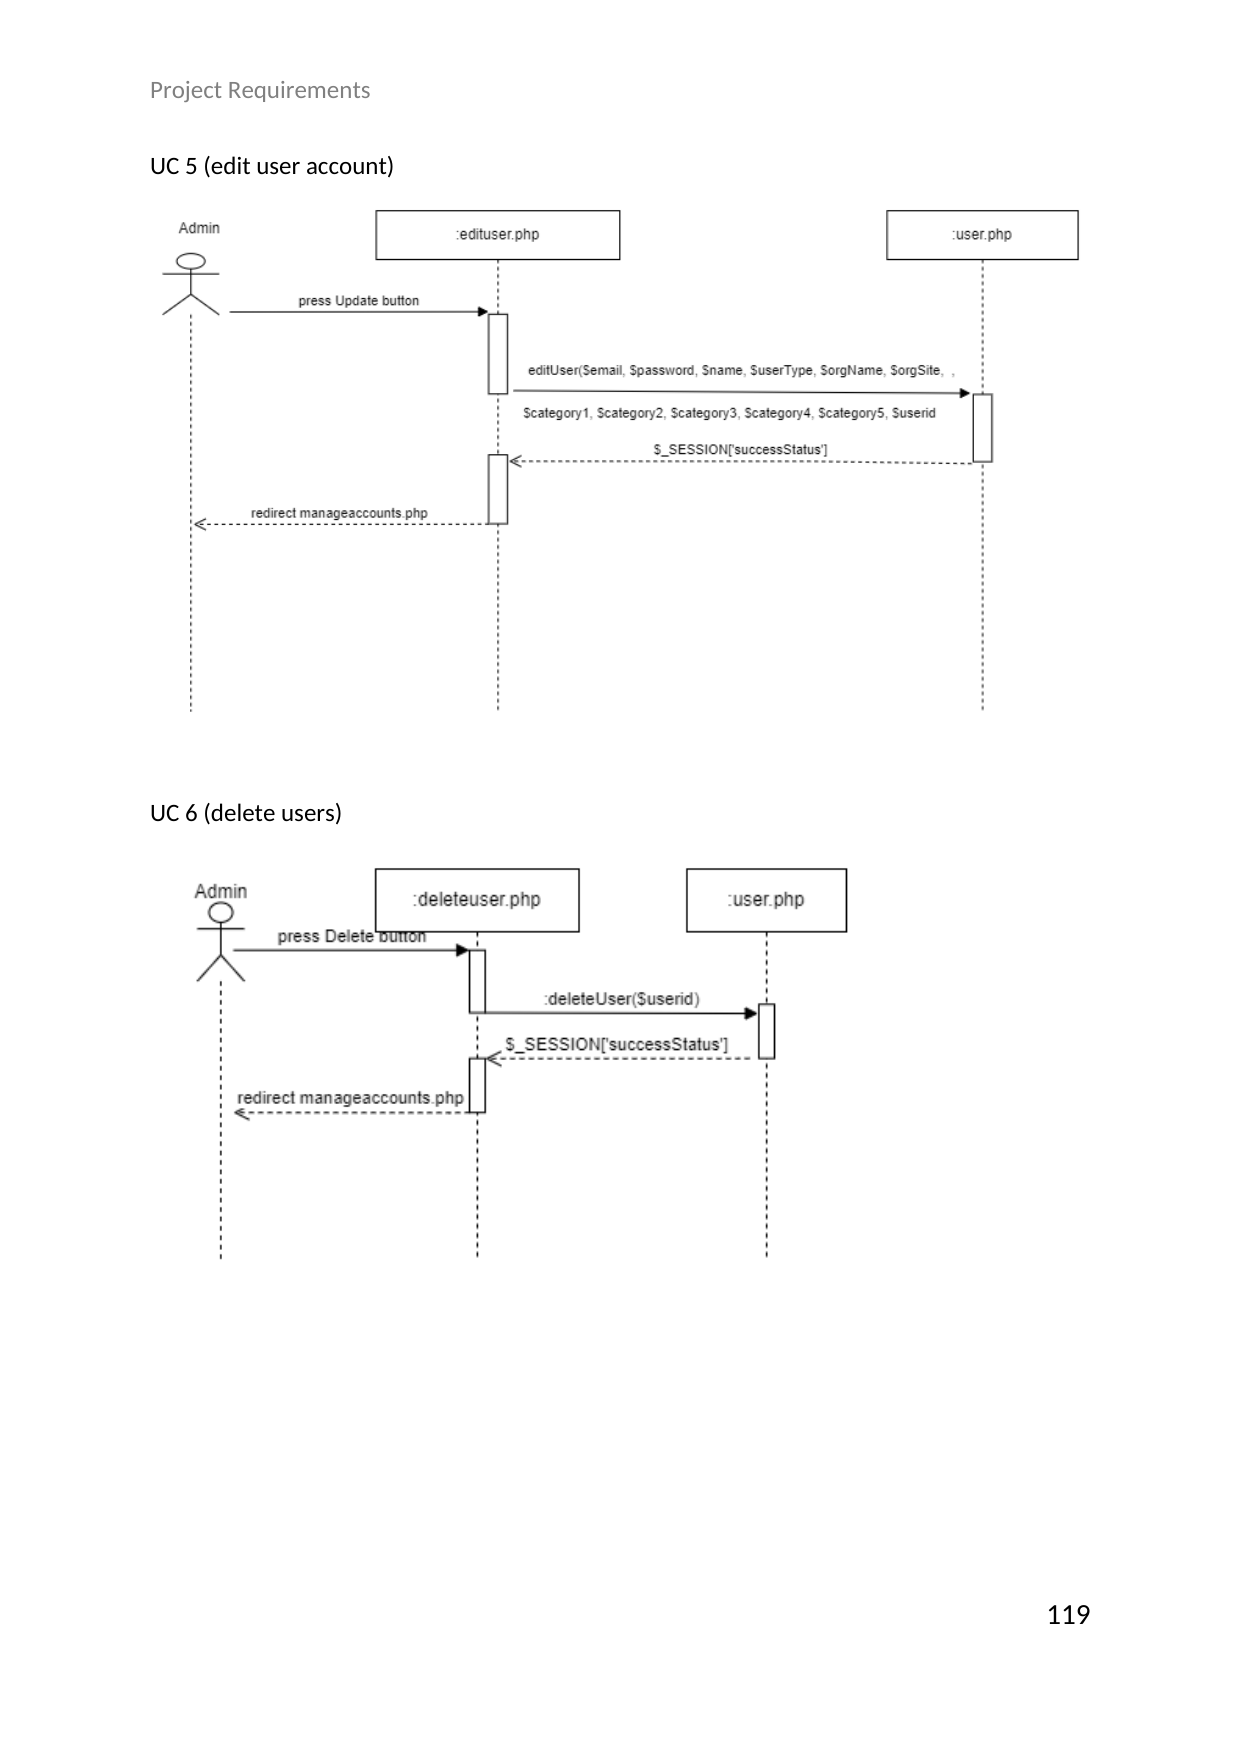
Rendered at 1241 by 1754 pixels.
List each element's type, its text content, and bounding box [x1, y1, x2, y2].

text UC 6 (delete users) [150, 797, 1090, 828]
text UC 5 (edit user account) [150, 150, 1090, 181]
picture [150, 198, 1091, 724]
picture [150, 846, 871, 1286]
